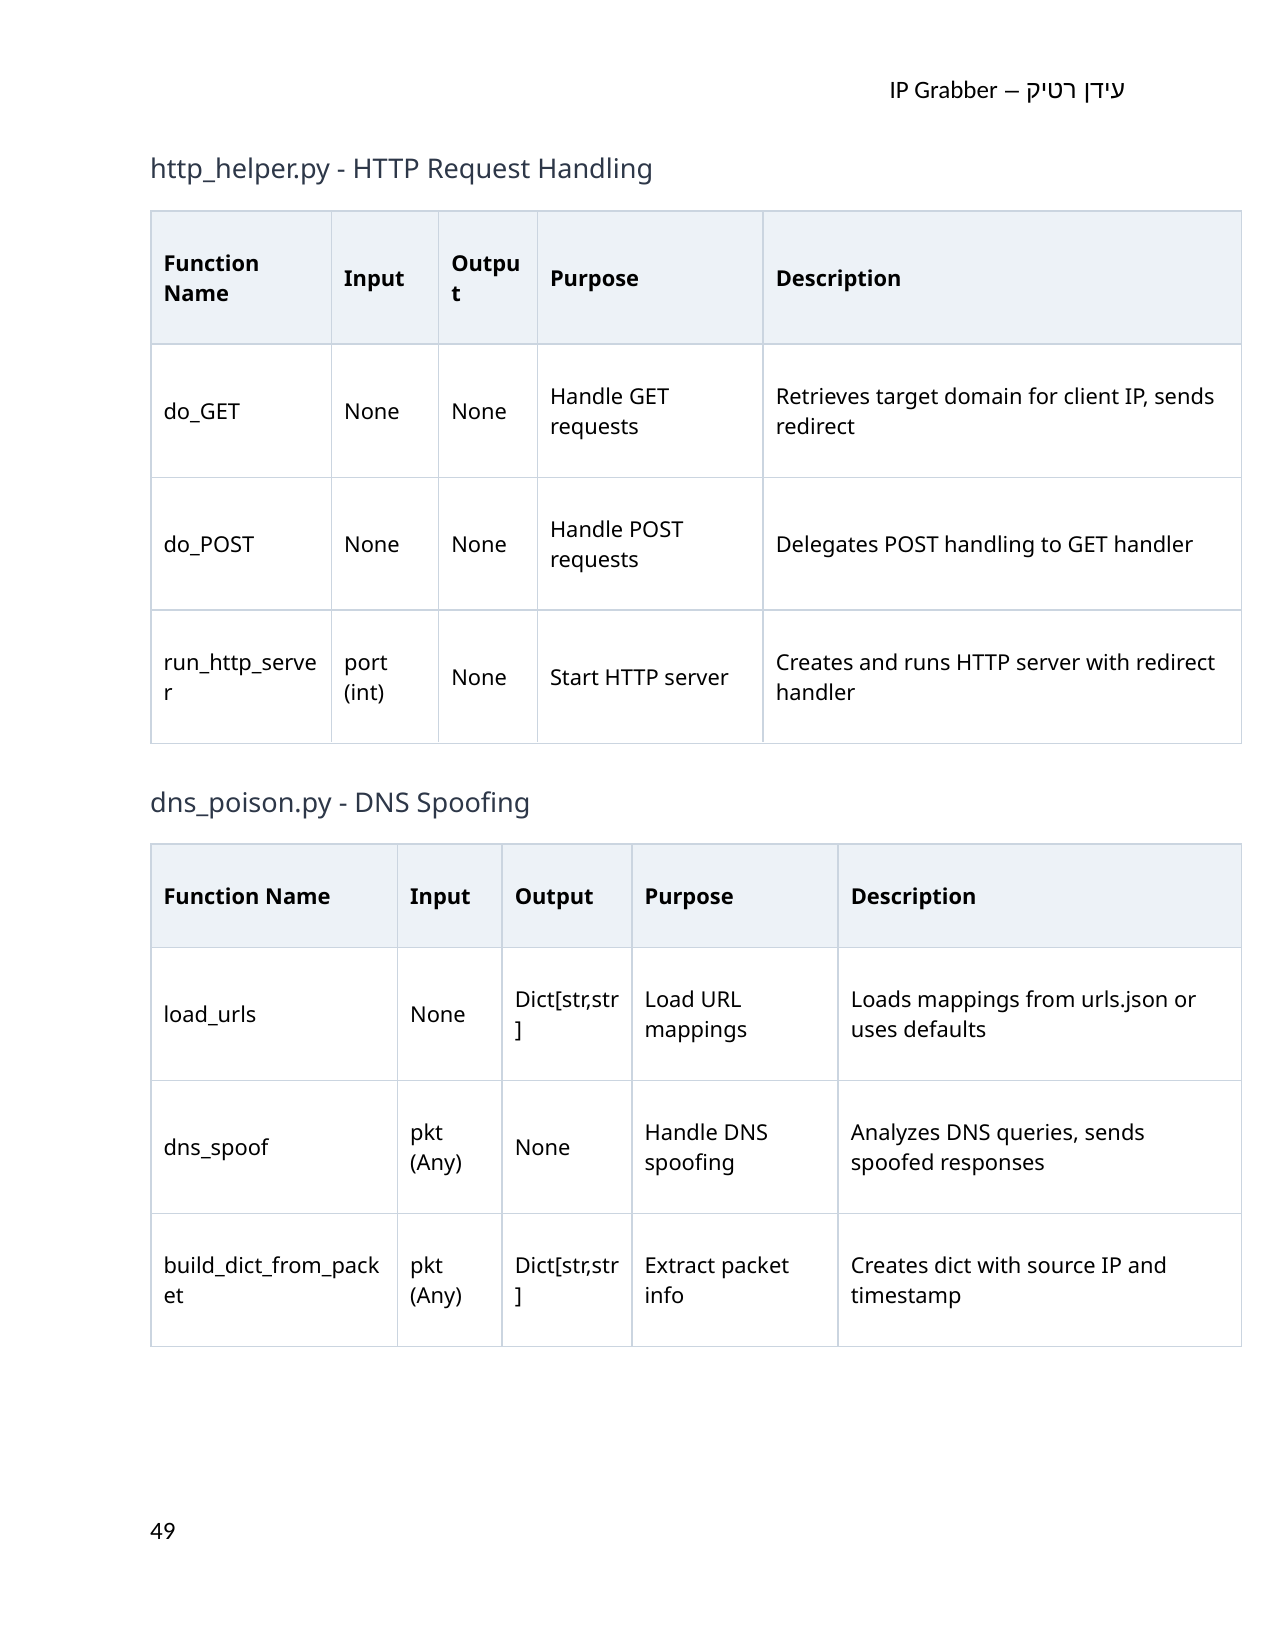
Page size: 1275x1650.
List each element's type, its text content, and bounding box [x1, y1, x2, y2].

table_cell None [439, 478, 537, 609]
table_cell Dict[str,str] [503, 1214, 631, 1346]
table_cell pkt (Any) [398, 1214, 501, 1346]
table_cell None [332, 478, 438, 609]
table_header Input [332, 212, 438, 343]
table_cell pkt (Any) [398, 1081, 501, 1213]
table_cell None [439, 345, 537, 476]
table_cell do_POST [152, 478, 331, 609]
table_cell None [439, 611, 537, 742]
table_cell None [398, 948, 501, 1079]
table_header Function Name [152, 212, 331, 343]
table_cell None [332, 345, 438, 476]
table_header Function Name [152, 845, 397, 947]
table_cell Analyzes DNS queries, sends spoofed responses [839, 1081, 1241, 1213]
table_cell build_dict_from_packet [152, 1214, 397, 1346]
table_cell Extract packet info [633, 1214, 837, 1346]
table_cell Creates and runs HTTP server with redirect handler [764, 611, 1241, 742]
table_cell Start HTTP server [538, 611, 762, 742]
table_cell Creates dict with source IP and timestamp [839, 1214, 1241, 1346]
table_cell Dict[str,str] [503, 948, 631, 1079]
table_cell Handle GET requests [538, 345, 762, 476]
table_cell Loads mappings from urls.json or uses defaults [839, 948, 1241, 1079]
table_cell dns_spoof [152, 1081, 397, 1213]
table_cell Handle POST requests [538, 478, 762, 609]
table_header Output [439, 212, 537, 343]
table_header Description [839, 845, 1241, 947]
subtitle dns_poison.py - DNS Spoofing [150, 783, 1125, 820]
table_cell Delegates POST handling to GET handler [764, 478, 1241, 609]
table_cell Handle DNS spoofing [633, 1081, 837, 1213]
table_header Purpose [538, 212, 762, 343]
table_cell port (int) [332, 611, 438, 742]
table_header Purpose [633, 845, 837, 947]
table_cell None [503, 1081, 631, 1213]
table_cell load_urls [152, 948, 397, 1079]
table_header Output [503, 845, 631, 947]
table_cell Retrieves target domain for client IP, sends redirect [764, 345, 1241, 476]
subtitle http_helper.py - HTTP Request Handling [150, 150, 1125, 187]
table_header Input [398, 845, 501, 947]
table_cell do_GET [152, 345, 331, 476]
table_cell run_http_server [152, 611, 331, 742]
table_header Description [764, 212, 1241, 343]
table_cell Load URL mappings [633, 948, 837, 1079]
